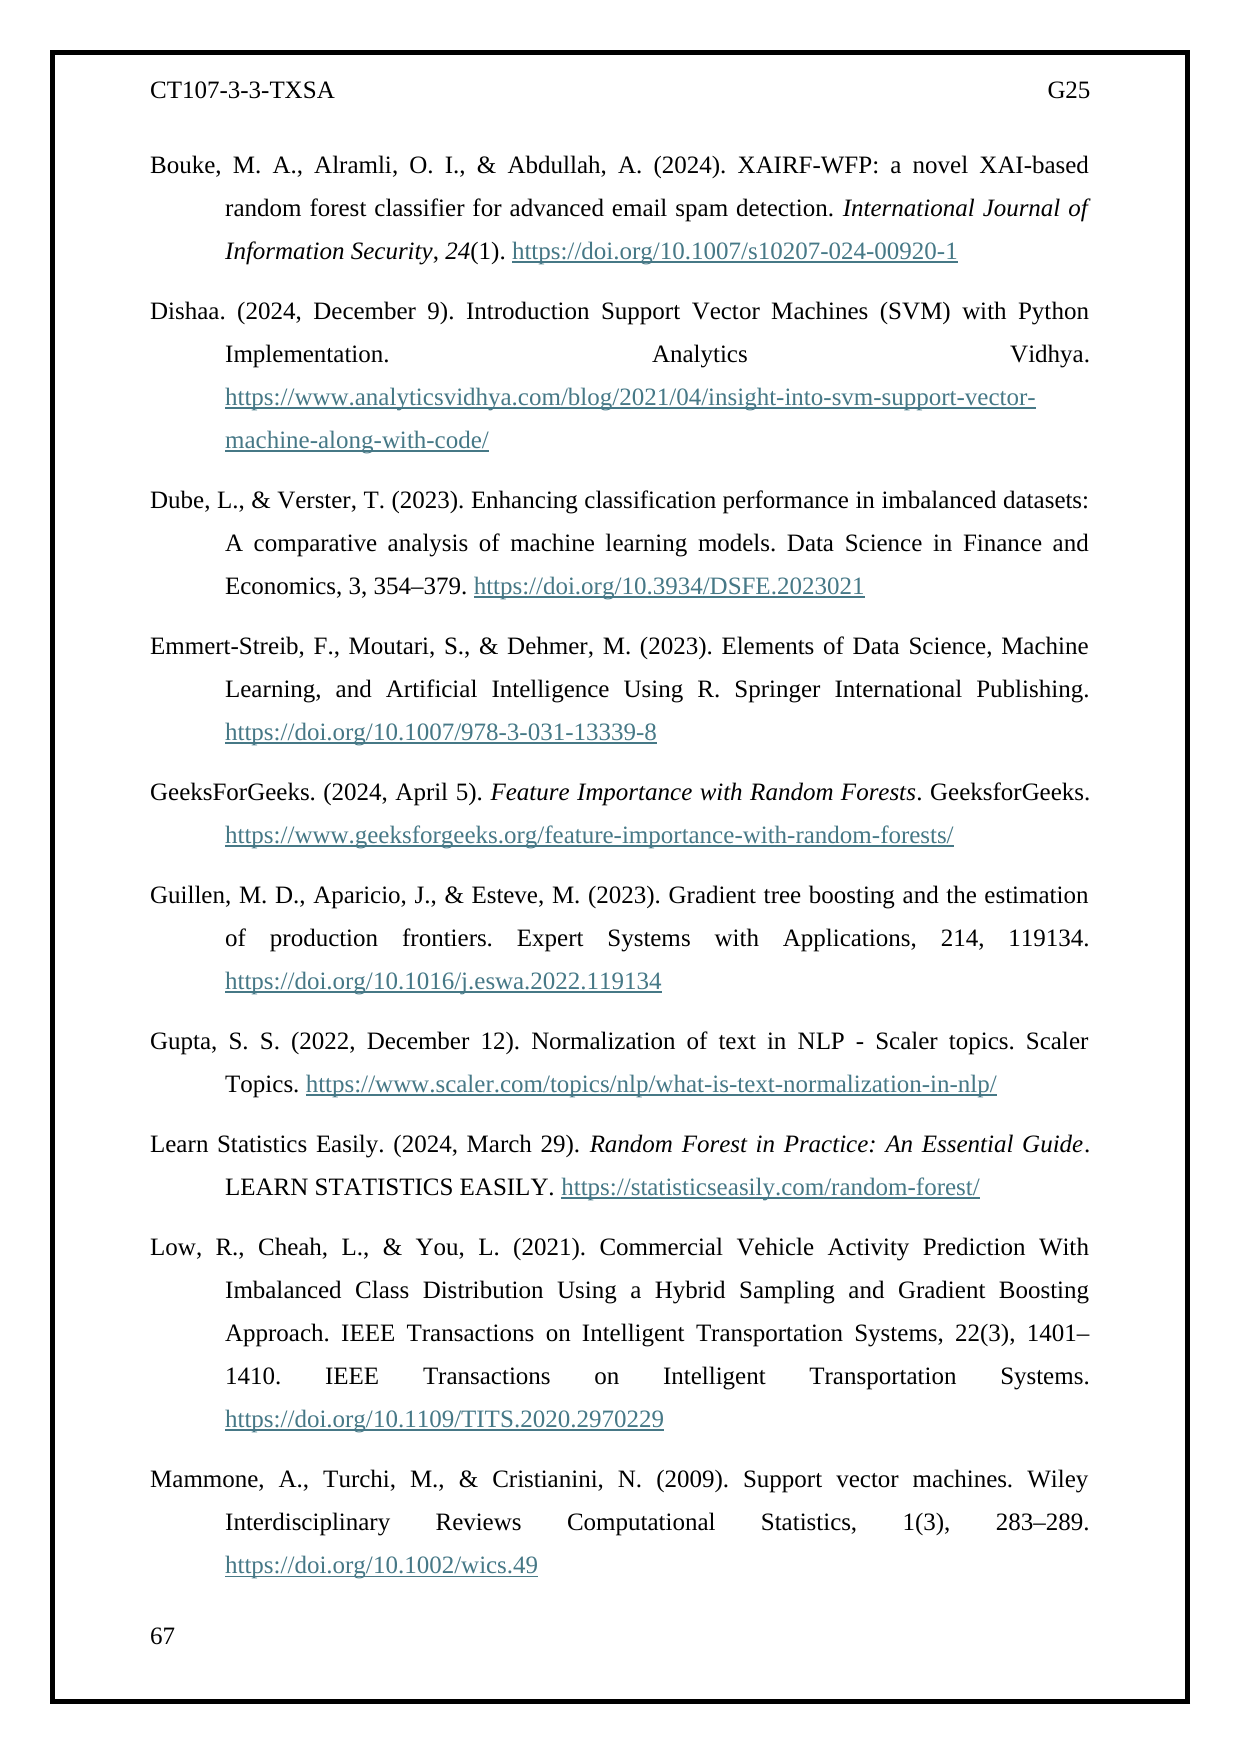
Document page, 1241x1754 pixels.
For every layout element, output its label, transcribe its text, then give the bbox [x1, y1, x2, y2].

text Bouke, M. A., Alramli, O. I., & Abdullah, A. (2024). XAIRF-WFP: a novel XAI-based random forest classifier for advanced email spam detection. International Journal of Information Security, 24(1). https://doi.org/10.1007/s10207-024-00920-1 [150, 150, 1090, 265]
text Guillen, M. D., Aparicio, J., & Esteve, M. (2023). Gradient tree boosting and the estimation of production frontiers. Expert Systems with Applications, 214, 119134. https://doi.org/10.1016/j.eswa.2022.119134 [150, 880, 1090, 995]
text Emmert-Streib, F., Moutari, S., & Dehmer, M. (2023). Elements of Data Science, Machine Learning, and Artificial Intelligence Using R. Springer International Publishing. https://doi.org/10.1007/978-3-031-13339-8 [150, 631, 1090, 746]
text Dishaa. (2024, December 9). Introduction Support Vector Machines (SVM) with Python Implementation. Analytics Vidhya. https://www.analyticsvidhya.com/blog/2021/04/insight-into-svm-support-vector-machine-along-with-code/ [150, 296, 1090, 454]
text Mammone, A., Turchi, M., & Cristianini, N. (2009). Support vector machines. Wiley Interdisciplinary Reviews Computational Statistics, 1(3), 283–289. https://doi.org/10.1002/wics.49 [150, 1464, 1090, 1579]
text Learn Statistics Easily. (2024, March 29). Random Forest in Practice: An Essential Guide. LEARN STATISTICS EASILY. https://statisticseasily.com/random-forest/ [150, 1129, 1090, 1201]
text Dube, L., & Verster, T. (2023). Enhancing classification performance in imbalanced datasets: A comparative analysis of machine learning models. Data Science in Finance and Economics, 3, 354–379. https://doi.org/10.3934/DSFE.2023021 [150, 485, 1090, 600]
text GeeksForGeeks. (2024, April 5). Feature Importance with Random Forests. GeeksforGeeks. https://www.geeksforgeeks.org/feature-importance-with-random-forests/ [150, 777, 1090, 849]
text Low, R., Cheah, L., & You, L. (2021). Commercial Vehicle Activity Prediction With Imbalanced Class Distribution Using a Hybrid Sampling and Gradient Boosting Approach. IEEE Transactions on Intelligent Transportation Systems, 22(3), 1401–1410. IEEE Transactions on Intelligent Transportation Systems. https://doi.org/10.1109/TITS.2020.2970229 [150, 1232, 1090, 1433]
text Gupta, S. S. (2022, December 12). Normalization of text in NLP - Scaler topics. Scaler Topics. https://www.scaler.com/topics/nlp/what-is-text-normalization-in-nlp/ [150, 1026, 1090, 1098]
